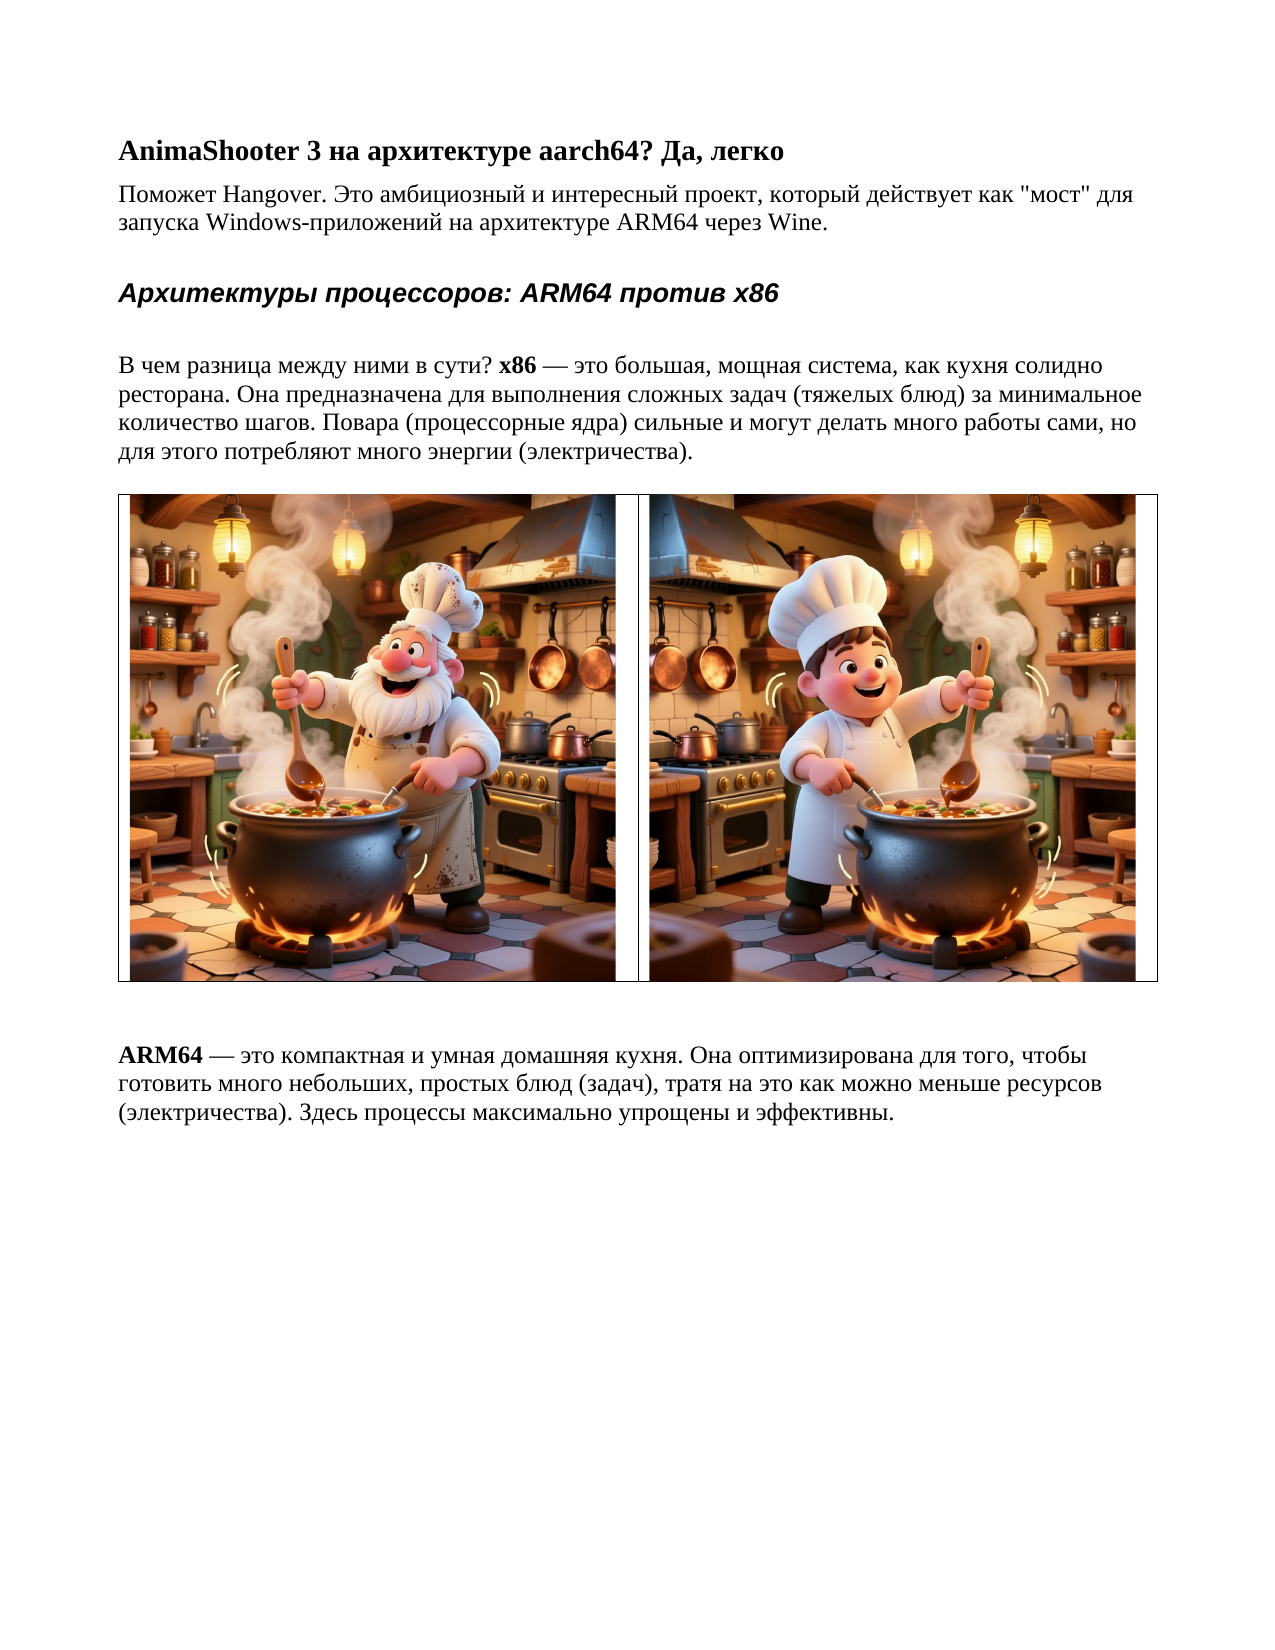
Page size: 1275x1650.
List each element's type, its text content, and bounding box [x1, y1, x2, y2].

table_header [1136, 495, 1157, 981]
subtitle AnimaShooter 3 на архитектуре aarch64? Да, легко [118, 133, 1157, 166]
subtitle Архитектуры процессоров: ARM64 против x86 [118, 277, 1157, 309]
picture [649, 494, 1136, 982]
table_header [616, 495, 638, 981]
text Поможет Hangover. Это амбициозный и интересный проект, который действует как "мост" для запуска Windows-приложений на архитектуре ARM64 через Wine. [118, 179, 1157, 236]
text ARM64 — это компактная и умная домашняя кухня. Она оптимизирована для того, чтобы готовить много небольших, простых блюд (задач), тратя на это как можно меньше ресурсов (электричества). Здесь процессы максимально упрощены и эффективны. [118, 1040, 1157, 1126]
picture [129, 494, 616, 981]
table_header [119, 495, 129, 981]
table_header [639, 495, 649, 981]
text В чем разница между ними в сути? x86 — это большая, мощная система, как кухня солидно ресторана. Она предназначена для выполнения сложных задач (тяжелых блюд) за минимальное количество шагов. Повара (процессорные ядра) сильные и могут делать много работы сами, но для этого потребляют много энергии (электричества). [118, 350, 1157, 465]
